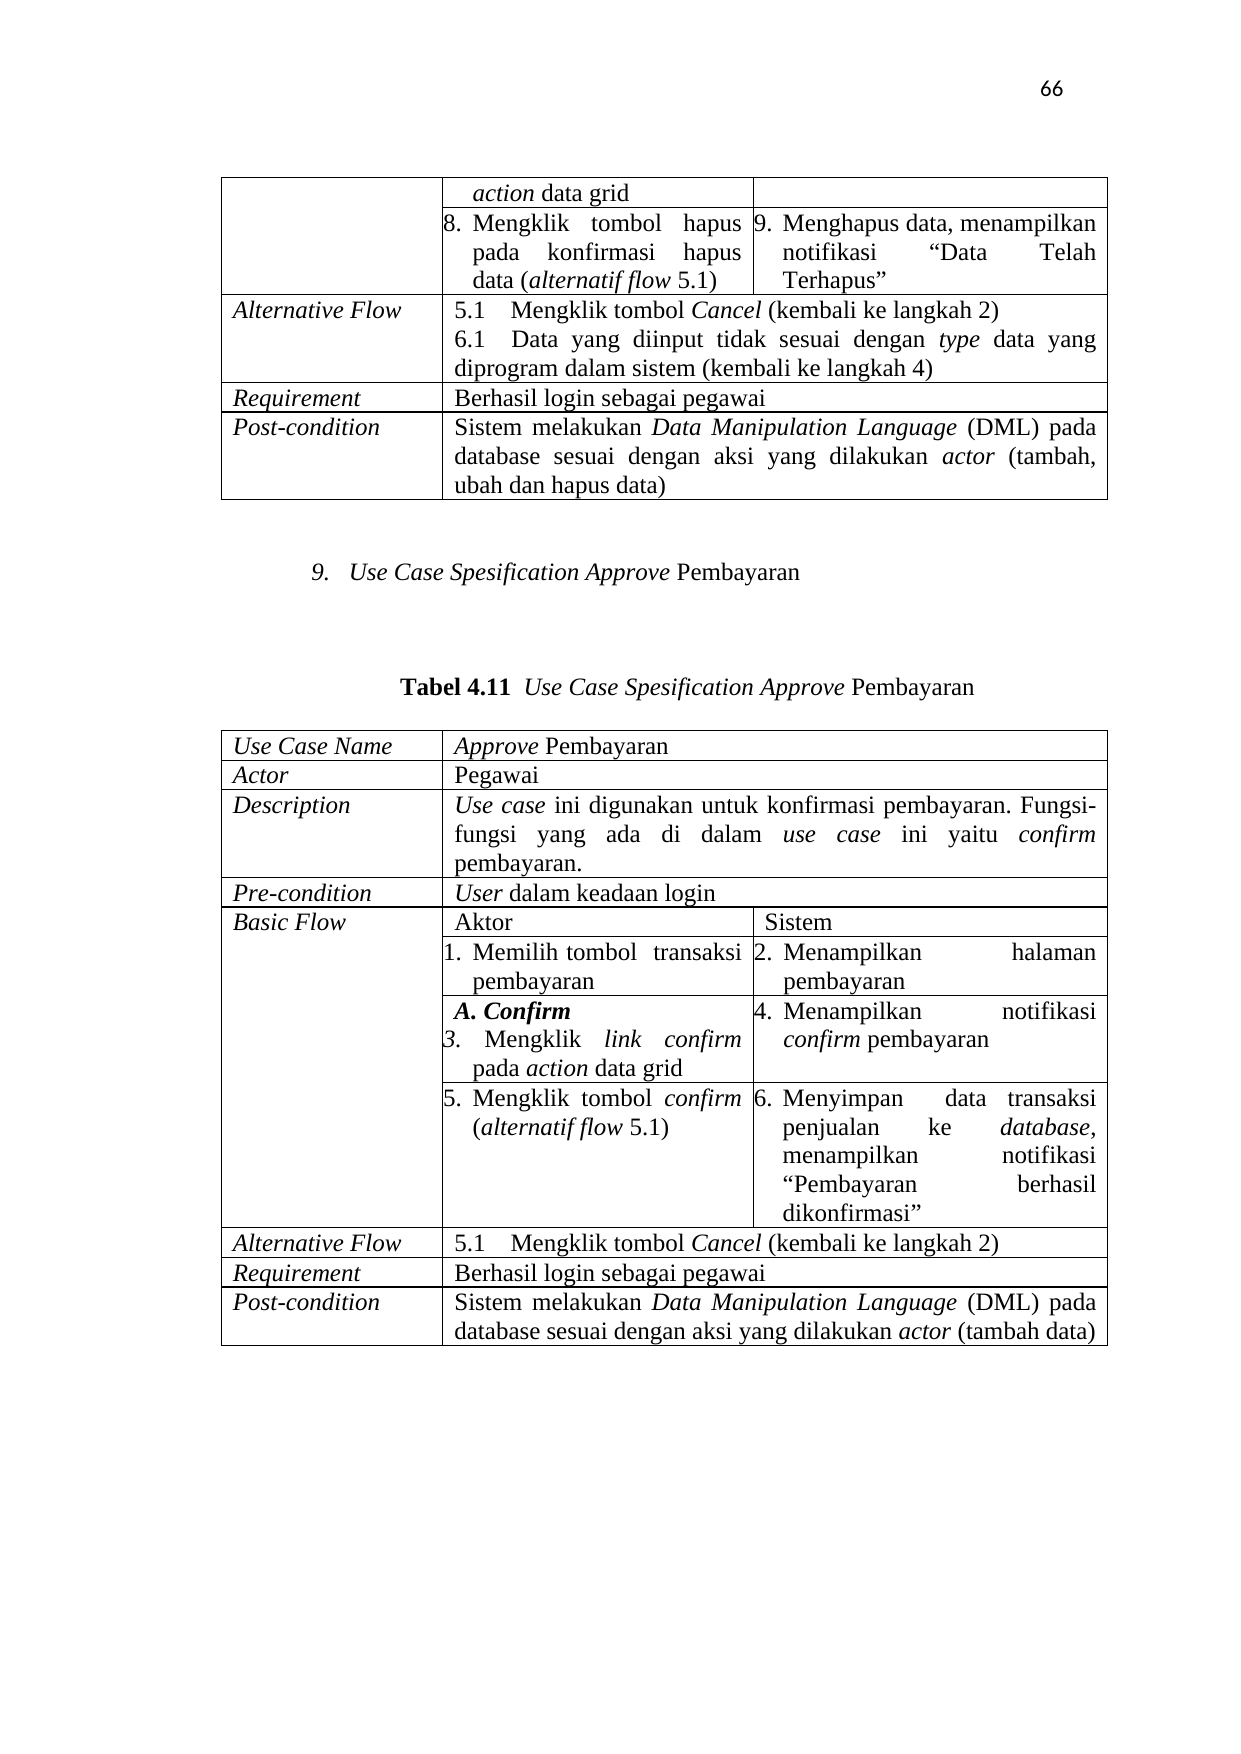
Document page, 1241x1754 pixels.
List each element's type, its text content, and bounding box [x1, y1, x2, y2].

table_cell Sistem melakukan Data Manipulation Language (DML) pada database sesuai dengan aksi yang dilakukan actor (tambah data) [443, 1288, 1107, 1345]
table_cell Alternative Flow [222, 295, 442, 382]
table_cell A. Confirm 3. Mengklik link confirm pada action data grid [443, 996, 753, 1082]
table_cell Use case ini digunakan untuk konfirmasi pembayaran. Fungsi-fungsi yang ada di dalam use case ini yaitu confirm pembayaran. [443, 790, 1107, 877]
table_cell Menghapus data, menampilkan notifikasi “Data Telah Terhapus” [754, 208, 1107, 294]
table_cell Alternative Flow [222, 1228, 442, 1257]
table_cell Memilih tombol transaksi pembayaran [443, 937, 753, 995]
table_cell Sistem melakukan Data Manipulation Language (DML) pada database sesuai dengan aksi yang dilakukan actor (tambah, ubah dan hapus data) [443, 413, 1107, 499]
table_header Approve Pembayaran [443, 731, 1107, 759]
table_cell Description [222, 790, 442, 877]
table_cell Post-condition [222, 413, 442, 499]
table_cell Menampilkan halaman pembayaran [754, 937, 1107, 995]
table_header Use Case Name [222, 731, 442, 759]
table_cell Menyimpan data transaksi penjualan ke database, menampilkan notifikasi “Pembayaran berhasil dikonfirmasi” [754, 1083, 1107, 1227]
table_cell Pre-condition [222, 878, 442, 906]
table_cell Pegawai [443, 761, 1107, 789]
table_cell Requirement [222, 383, 442, 411]
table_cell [754, 178, 1107, 207]
table_cell Berhasil login sebagai pegawai [443, 1258, 1107, 1286]
table_cell Post-condition [222, 1288, 442, 1345]
table_cell Basic Flow [222, 908, 442, 1227]
table_cell 5.1 Mengklik tombol Cancel (kembali ke langkah 2) [443, 1228, 1107, 1257]
table_cell Actor [222, 761, 442, 789]
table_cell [443, 178, 753, 207]
table_cell Requirement [222, 1258, 442, 1286]
table_cell Mengklik tombol hapus pada konfirmasi hapus data (alternatif flow 5.1) [443, 208, 753, 294]
list Tabel 4.11 Use Case Spesification Approve Pembayaran [311, 672, 1063, 701]
table_cell 5.1 Mengklik tombol Cancel (kembali ke langkah 2) 6.1 Data yang diinput tidak sesuai dengan type data yang diprogram dalam sistem (kembali ke langkah 4) [443, 295, 1107, 382]
table_cell Menampilkan notifikasi confirm pembayaran [754, 996, 1107, 1082]
table_cell Sistem [754, 908, 1107, 936]
list Use Case Spesification Approve Pembayaran [311, 557, 1063, 586]
table_cell User dalam keadaan login [443, 878, 1107, 906]
table_cell Berhasil login sebagai pegawai [443, 383, 1107, 411]
table_cell Aktor [443, 908, 753, 936]
table_cell Mengklik tombol confirm (alternatif flow 5.1) [443, 1083, 753, 1227]
